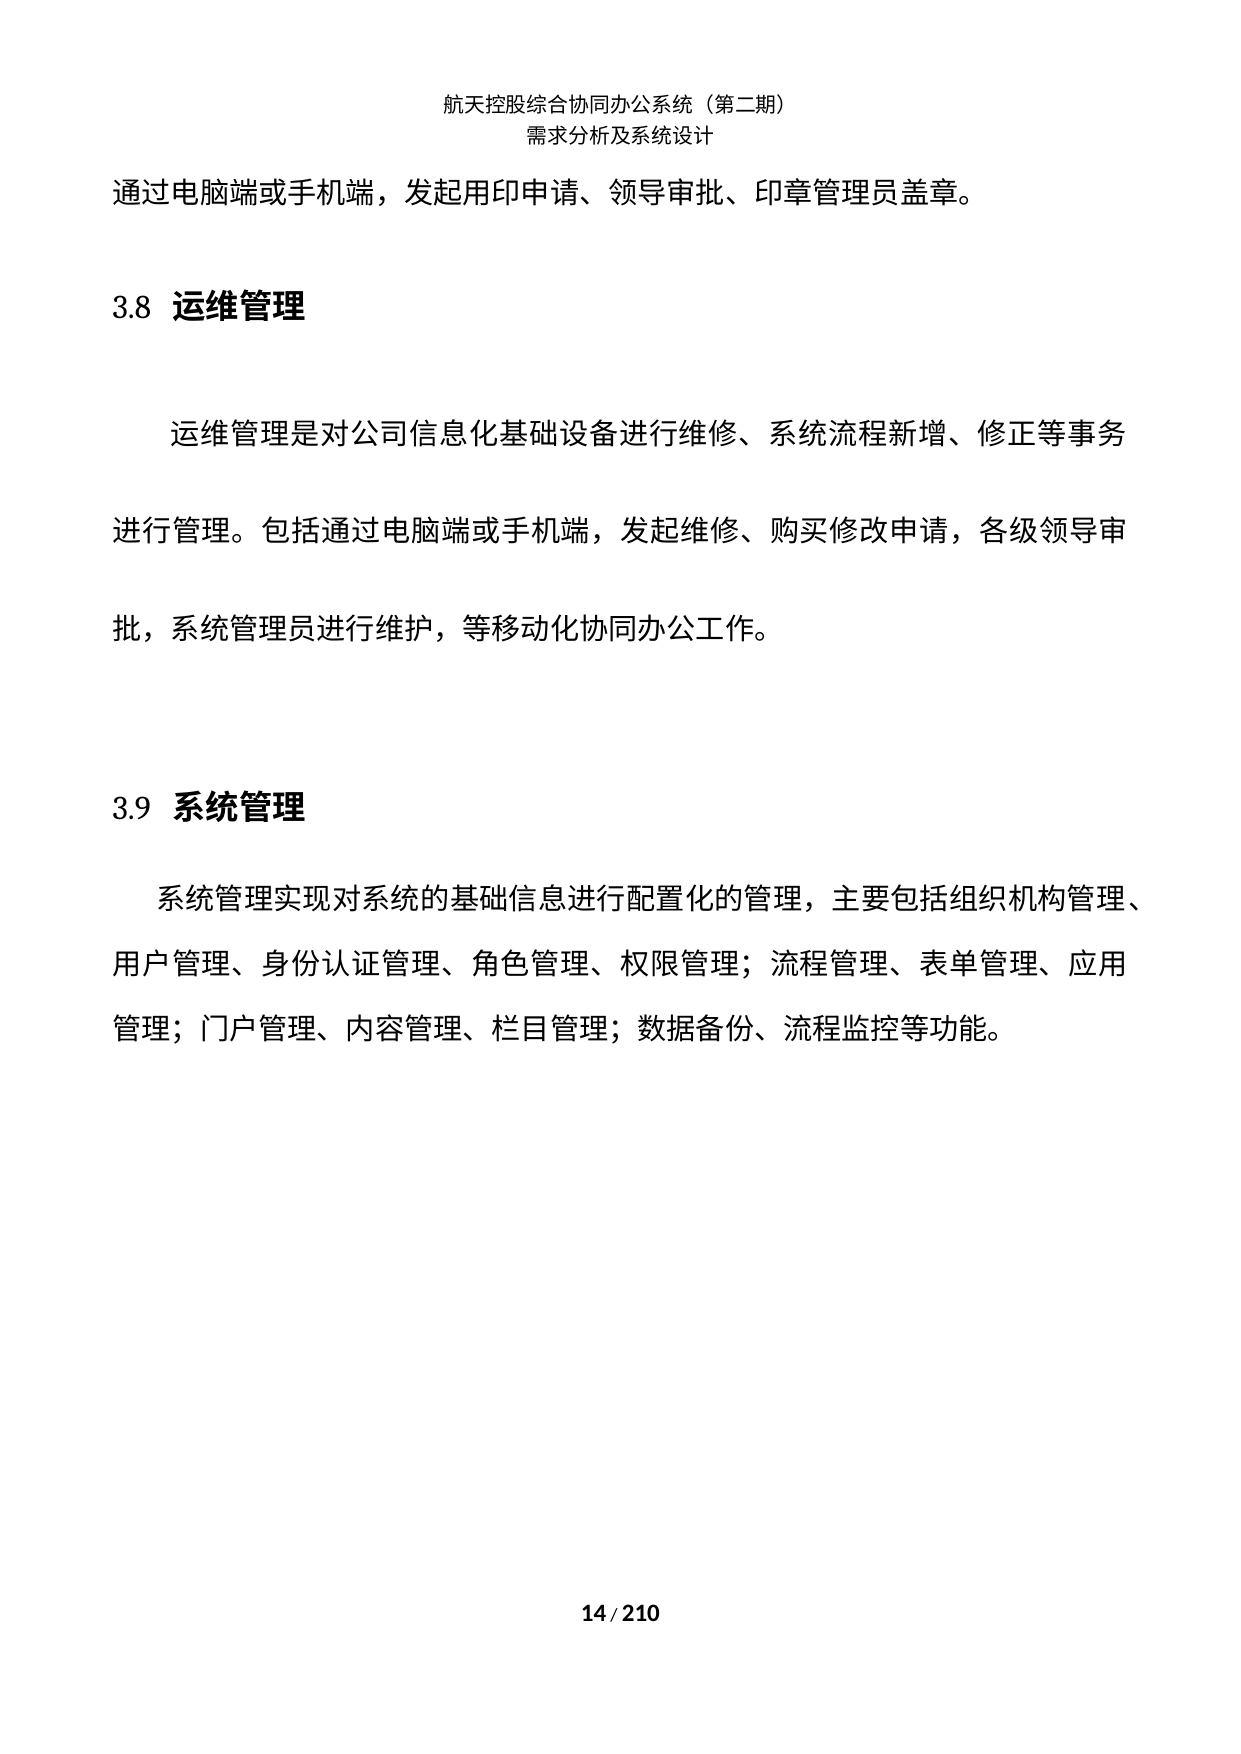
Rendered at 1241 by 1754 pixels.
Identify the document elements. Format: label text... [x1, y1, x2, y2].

subtitle 系统管理 [112, 772, 1128, 837]
text 运维管理是对公司信息化基础设备进行维修、系统流程新增、修正等事务进行管理。包括通过电脑端或手机端，发起维修、购买修改申请，各级领导审批，系统管理员进行维护，等移动化协同办公工作。 [112, 399, 1128, 659]
text 系统管理实现对系统的基础信息进行配置化的管理，主要包括组织机构管理、用户管理、身份认证管理、角色管理、权限管理；流程管理、表单管理、应用管理；门户管理、内容管理、栏目管理；数据备份、流程监控等功能。 [112, 864, 1128, 1059]
subtitle 运维管理 [112, 272, 1128, 337]
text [112, 158, 1128, 223]
